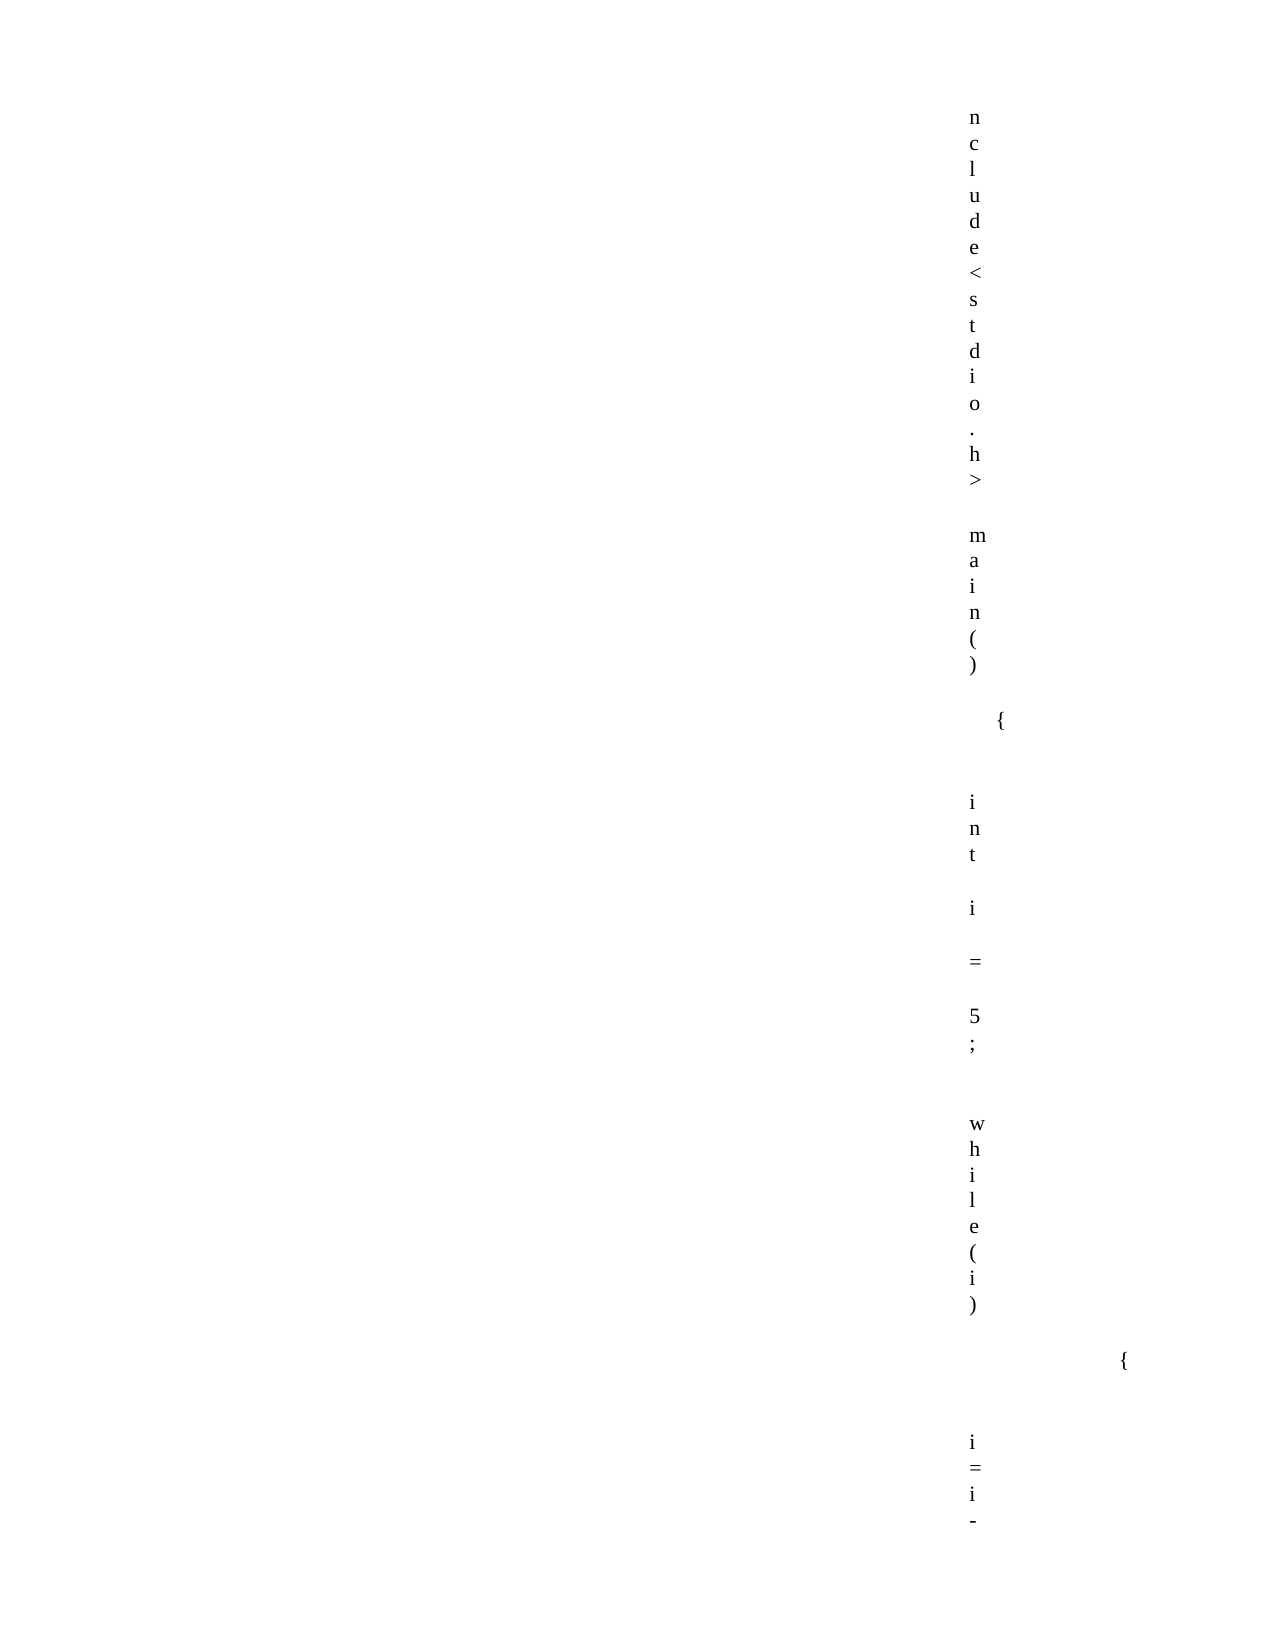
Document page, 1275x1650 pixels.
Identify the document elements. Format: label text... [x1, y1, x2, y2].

text { [968, 1347, 1129, 1372]
text { [968, 707, 1128, 732]
